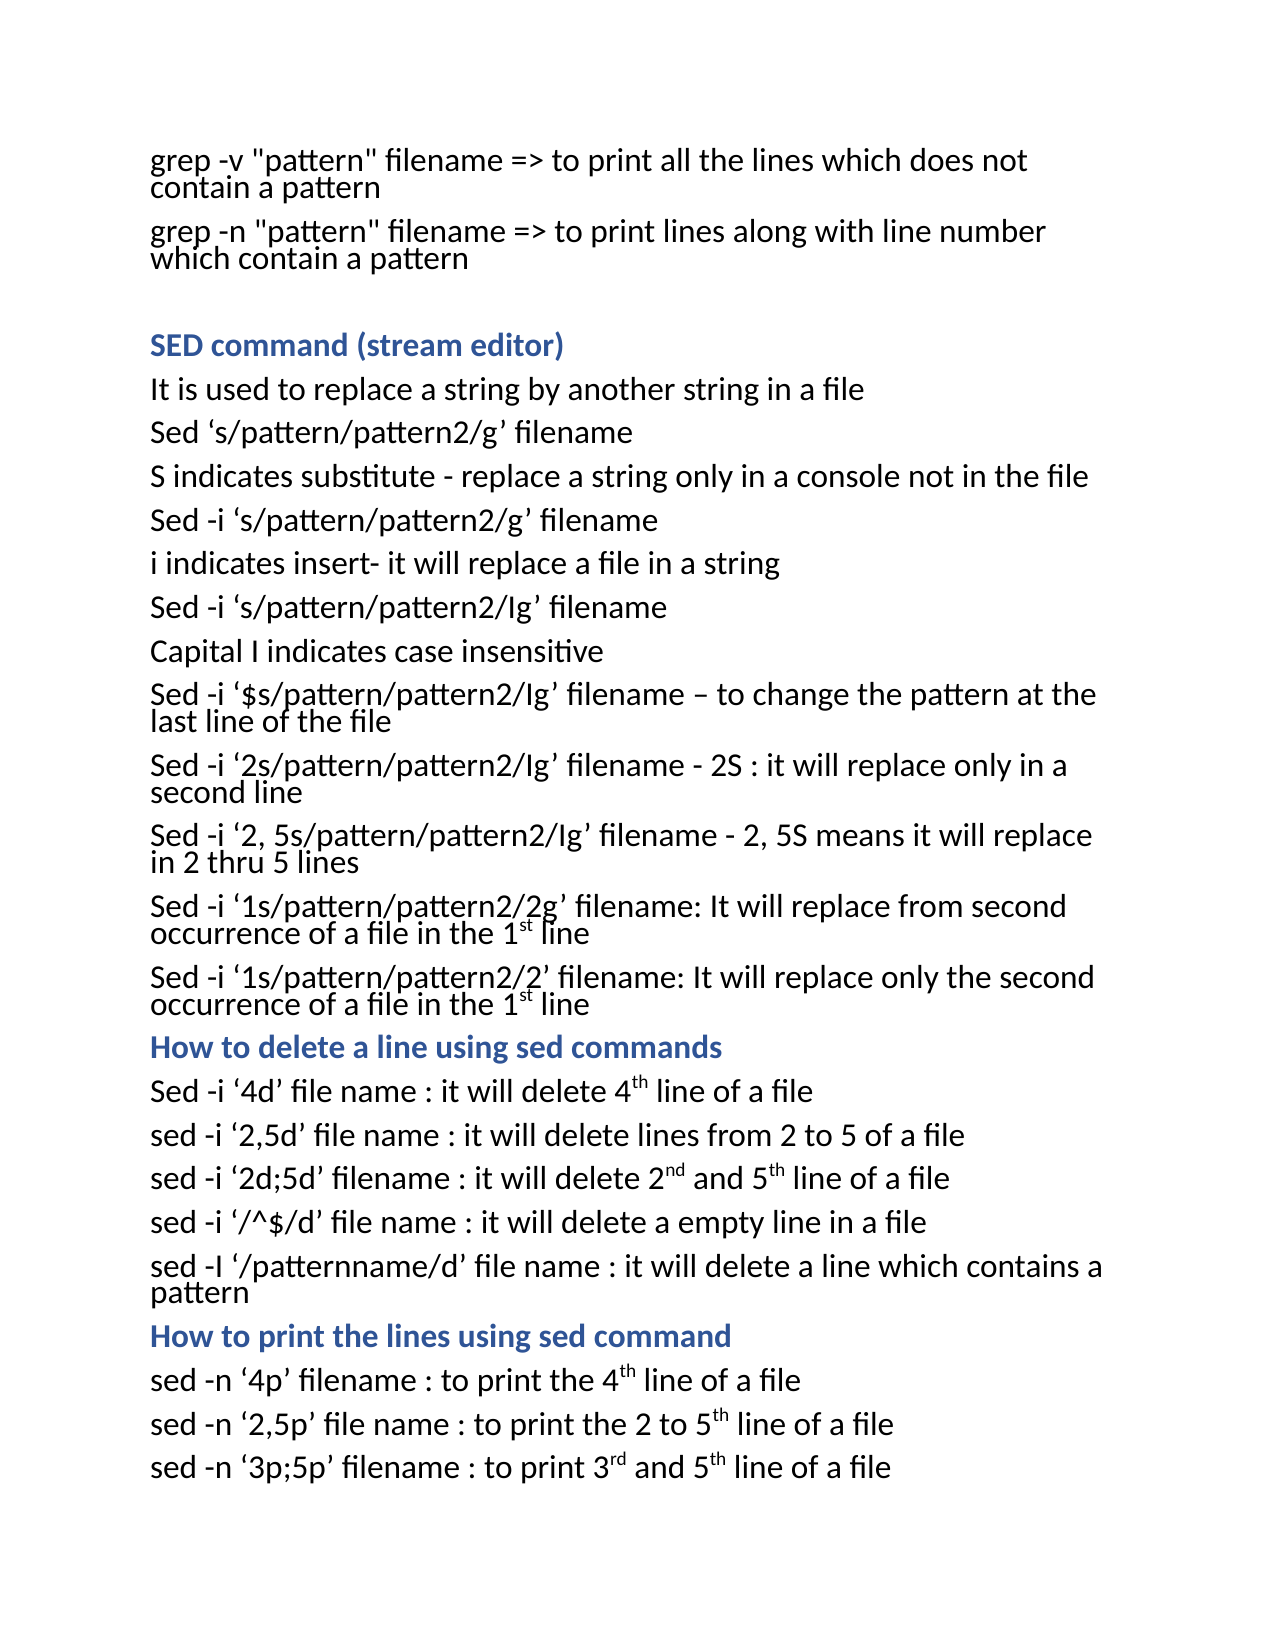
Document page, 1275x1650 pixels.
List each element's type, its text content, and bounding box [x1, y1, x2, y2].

text Sed -i ‘$s/pattern/pattern2/Ig’ filename – to change the pattern at the last line of the file [150, 684, 1125, 738]
text Capital I indicates case insensitive [150, 640, 1125, 667]
text Sed -i ‘s/pattern/pattern2/g’ filename [150, 509, 1125, 536]
text Sed -i ‘2, 5s/pattern/pattern2/Ig’ filename - 2, 5S means it will replace in 2 thru 5 lines [150, 825, 1125, 879]
text grep -n "pattern" filename => to print lines along with line number which contain a pattern [150, 221, 1125, 274]
text Sed -i ‘2s/pattern/pattern2/Ig’ filename - 2S : it will replace only in a second line [150, 755, 1125, 809]
text Sed -i ‘1s/pattern/pattern2/2’ filename: It will replace only the second occurrence of a file in the 1st line [150, 967, 1125, 1021]
text Sed ‘s/pattern/pattern2/g’ filename [150, 422, 1125, 449]
text How to delete a line using sed commands [150, 1037, 1125, 1064]
text Sed -i ‘4d’ file name : it will delete 4th line of a file [150, 1081, 1125, 1108]
text sed -n ‘4p’ filename : to print the 4th line of a file [150, 1370, 1125, 1397]
text Sed -i ‘s/pattern/pattern2/Ig’ filename [150, 597, 1125, 624]
text sed -i ‘2,5d’ file name : it will delete lines from 2 to 5 of a file [150, 1124, 1125, 1151]
text Sed -i ‘1s/pattern/pattern2/2g’ filename: It will replace from second occurrence of a file in the 1st line [150, 896, 1125, 950]
text sed -I ‘/patternname/d’ file name : it will delete a line which contains a pattern [150, 1255, 1125, 1309]
text sed -i ‘/^$/d’ file name : it will delete a empty line in a file [150, 1212, 1125, 1239]
text sed -n ‘3p;5p’ filename : to print 3rd and 5th line of a file [150, 1457, 1125, 1484]
text sed -n ‘2,5p’ file name : to print the 2 to 5th line of a file [150, 1413, 1125, 1440]
text It is used to replace a string by another string in a file [150, 378, 1125, 406]
text SED command (stream editor) [150, 335, 1125, 362]
text sed -i ‘2d;5d’ filename : it will delete 2nd and 5th line of a file [150, 1168, 1125, 1195]
text S indicates substitute - replace a string only in a console not in the file [150, 466, 1125, 493]
text i indicates insert- it will replace a file in a string [150, 553, 1125, 580]
text grep -v "pattern" filename => to print all the lines which does not contain a pattern [150, 150, 1125, 204]
text How to print the lines using sed command [150, 1326, 1125, 1353]
